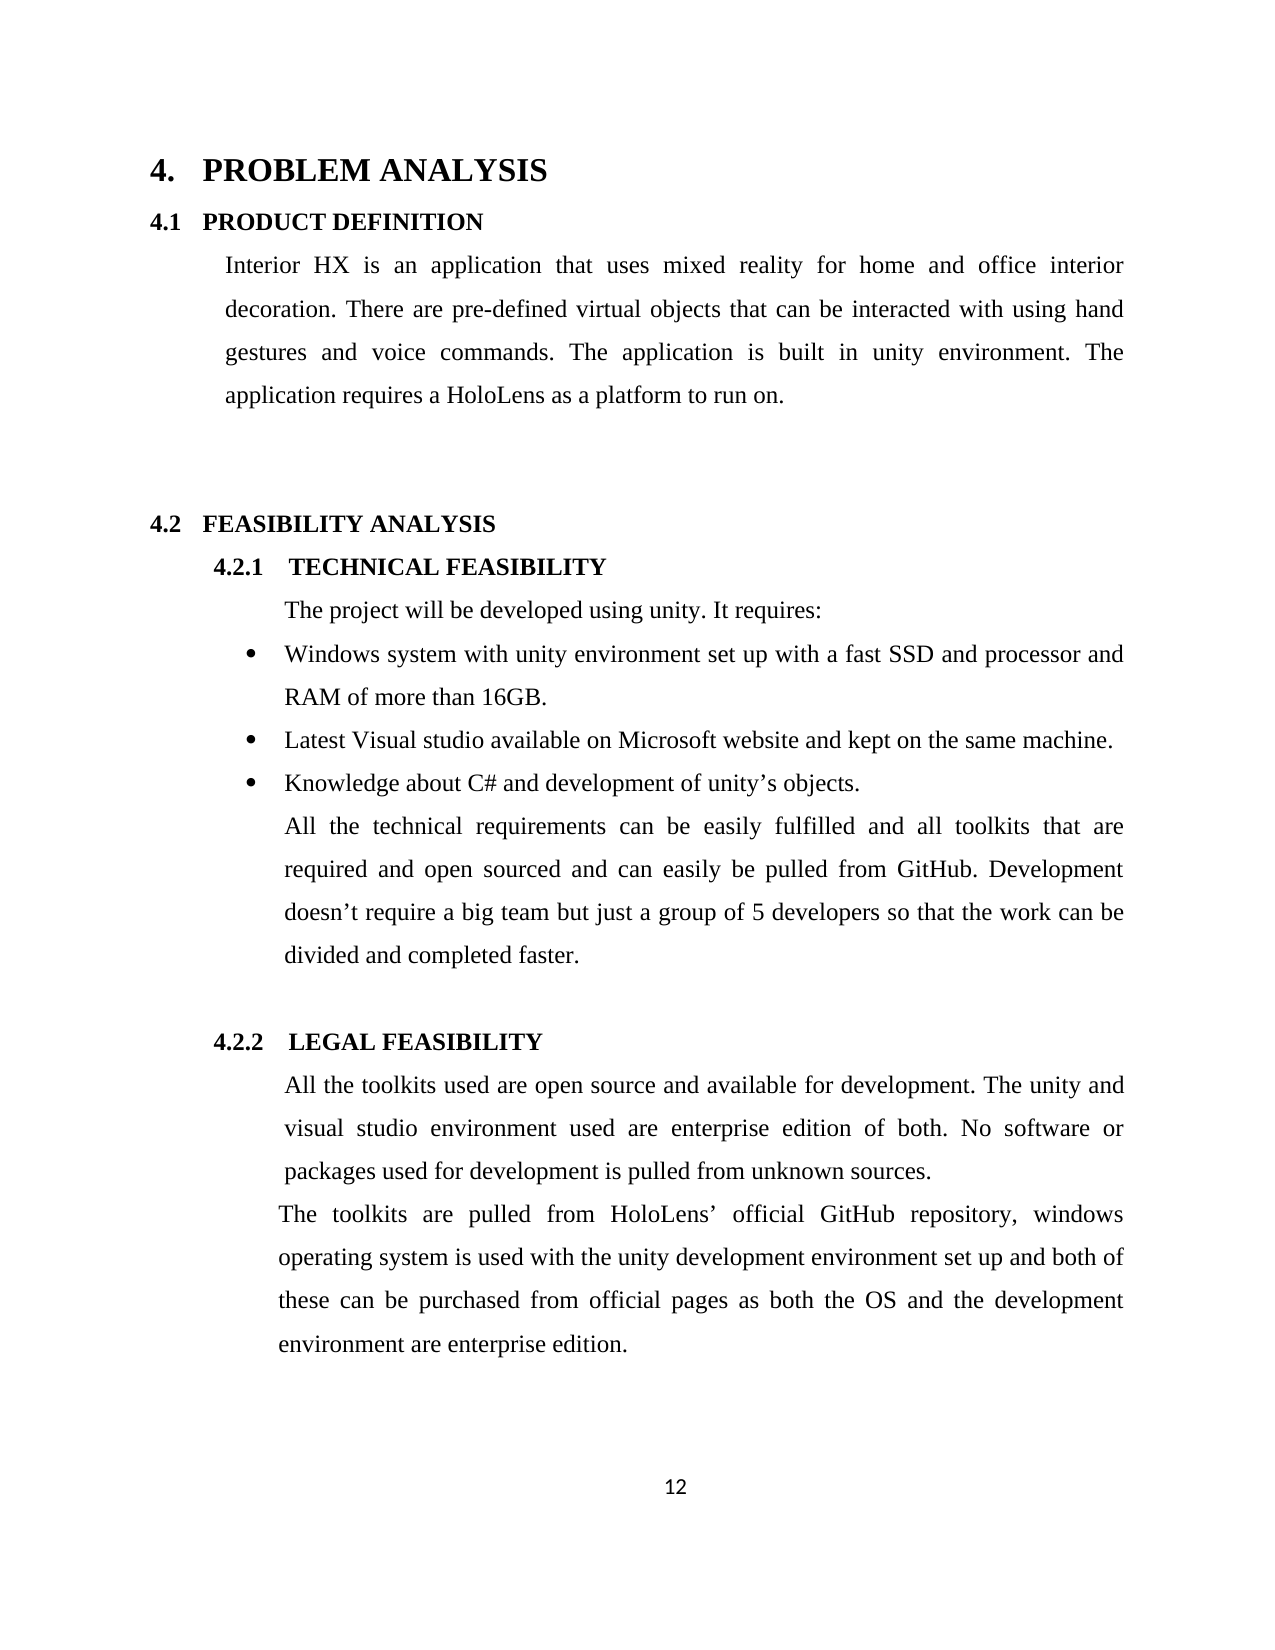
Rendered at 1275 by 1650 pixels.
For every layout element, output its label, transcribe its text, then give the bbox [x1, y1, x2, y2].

list LEGAL FEASIBILITY [213, 1027, 1125, 1056]
text All the technical requirements can be easily fulfilled and all toolkits that are required and open sourced and can easily be pulled from GitHub. Development doesn’t require a big team but just a group of 5 developers so that the work can be divided and completed faster. [284, 811, 1125, 969]
text Interior HX is an application that uses mixed reality for home and office interior decoration. There are pre-defined virtual objects that can be interacted with using hand gestures and voice commands. The application is built in unity environment. The application requires a HoloLens as a platform to run on. [225, 251, 1125, 409]
list PRODUCT DEFINITION [150, 207, 1125, 236]
list Windows system with unity environment set up with a fast SSD and processor and RAM of more than 16GB. [247, 639, 1125, 711]
text All the toolkits used are open source and available for development. The unity and visual studio environment used are enterprise edition of both. No software or packages used for development is pulled from unknown sources. [284, 1070, 1125, 1185]
list TECHNICAL FEASIBILITY [213, 552, 1125, 581]
list Knowledge about C# and development of unity’s objects. [247, 768, 1125, 797]
list Latest Visual studio available on Microsoft website and kept on the same machine. [247, 725, 1125, 754]
list PROBLEM ANALYSIS [150, 150, 1125, 188]
text The toolkits are pulled from HoloLens’ official GitHub repository, windows operating system is used with the unity development environment set up and both of these can be purchased from official pages as both the OS and the development environment are enterprise edition. [278, 1199, 1125, 1357]
list The project will be developed using unity. It requires: [284, 596, 1125, 624]
list FEASIBILITY ANALYSIS [150, 509, 1125, 538]
